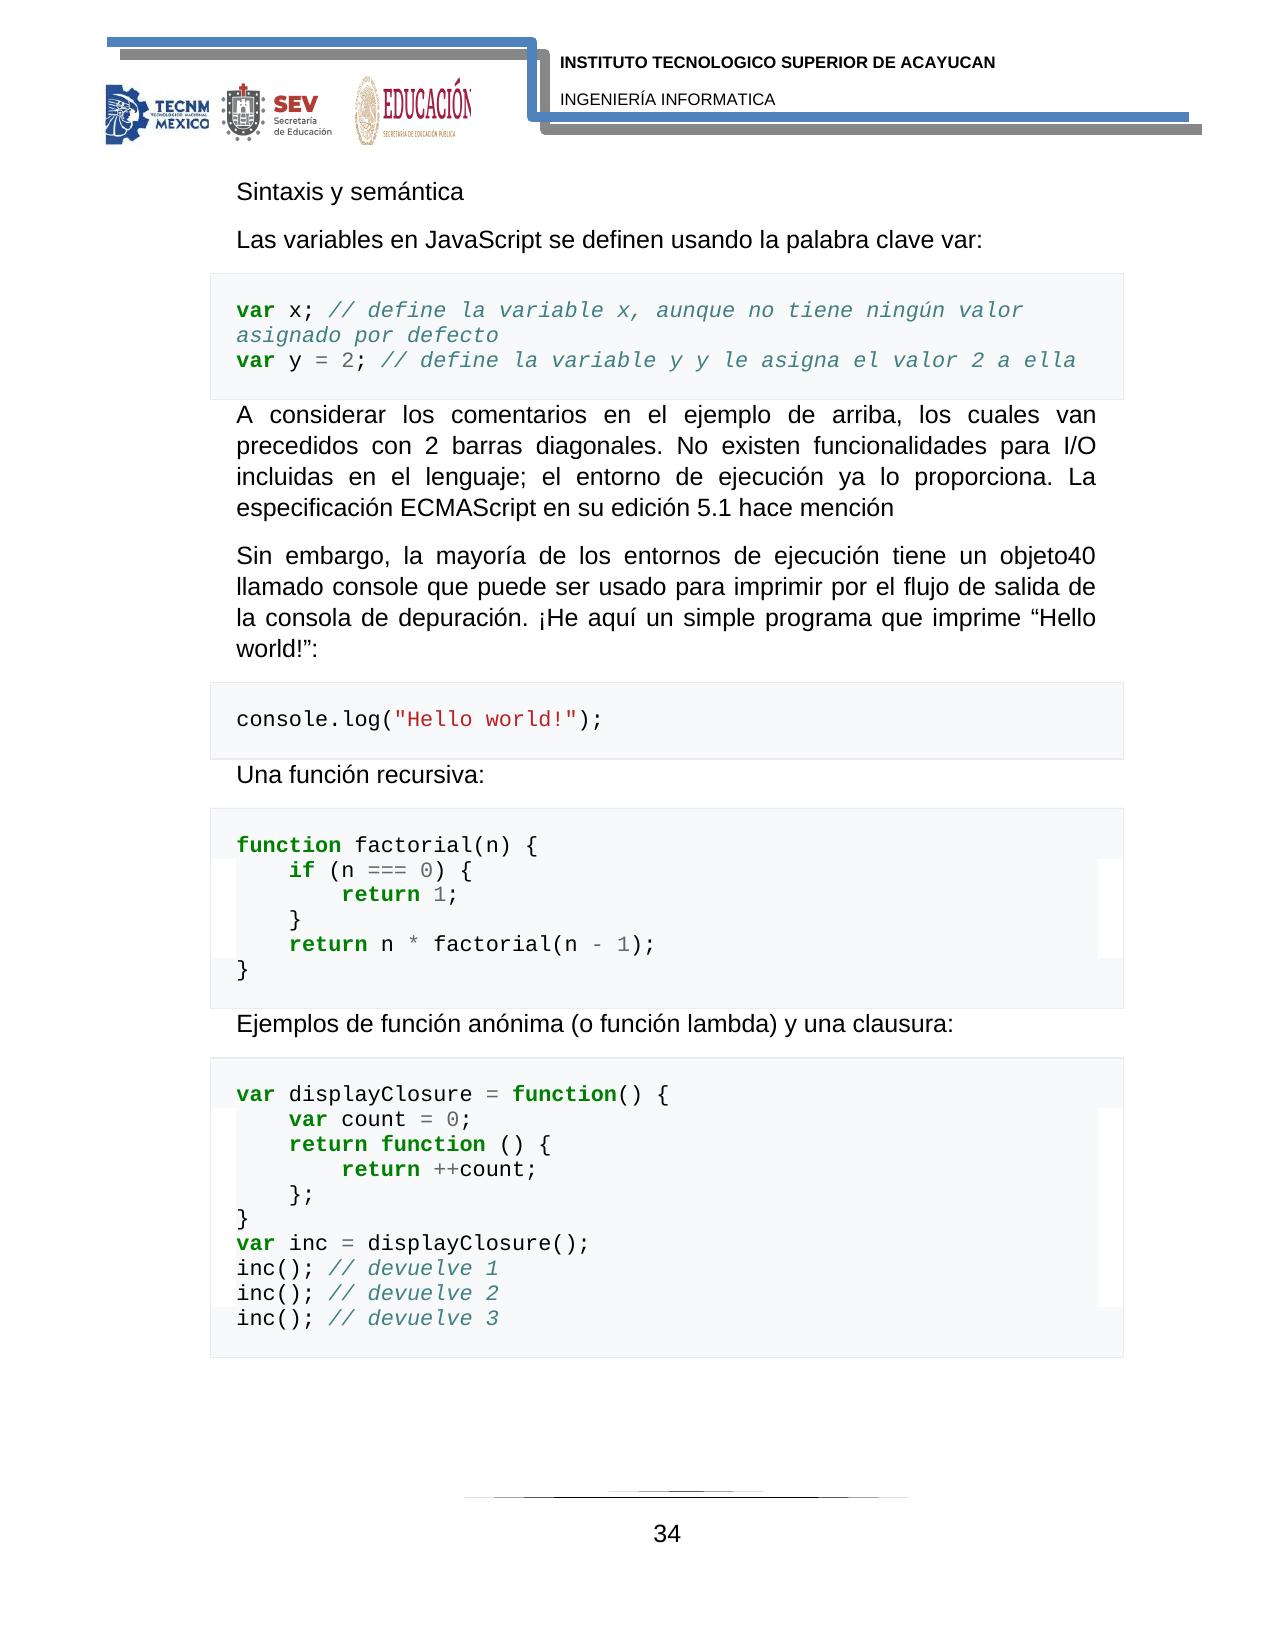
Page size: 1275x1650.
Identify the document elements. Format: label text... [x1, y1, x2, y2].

text var displayClosure = function() { [211, 1059, 1123, 1108]
text var x; // define la variable x, aunque no tiene ningún valor asignado por defecto [211, 274, 1123, 322]
text if (n === 0) { [236, 859, 1098, 883]
text Las variables en JavaScript se definen usando la palabra clave var: [236, 225, 1098, 254]
text var y = 2; // define la variable y y le asigna el valor 2 a ella [211, 322, 1123, 399]
picture [101, 75, 339, 151]
text }; [236, 1183, 1098, 1207]
text inc(); // devuelve 3 [211, 1280, 1123, 1357]
text inc(); // devuelve 1 [236, 1257, 1098, 1280]
text return function () { [236, 1133, 1098, 1158]
text function factorial(n) { [211, 809, 1123, 859]
text A considerar los comentarios en el ejemplo de arriba, los cuales van precedidos con 2 barras diagonales. No existen funcionalidades para I/O incluidas en el lenguaje; el entorno de ejecución ya lo proporciona. La especificación ECMAScript en su edición 5.1 hace mención [236, 400, 1098, 522]
text return ++count; [236, 1158, 1098, 1183]
text } [236, 908, 1098, 931]
text var inc = displayClosure(); [236, 1232, 1098, 1257]
text return 1; [236, 883, 1098, 908]
text } [236, 1207, 1098, 1232]
text Sintaxis y semántica [236, 177, 1098, 206]
text var count = 0; [236, 1108, 1098, 1133]
text } [211, 931, 1123, 1008]
text Una función recursiva: [236, 760, 1098, 788]
picture [355, 76, 471, 145]
text Ejemplos de función anónima (o función lambda) y una clausura: [236, 1009, 1098, 1038]
text Sin embargo, la mayoría de los entornos de ejecución tiene un objeto40​ llamado console que puede ser usado para imprimir por el flujo de salida de la consola de depuración. ¡He aquí un simple programa que imprime “Hello world!”: [236, 541, 1098, 663]
text console.log("Hello world!"); [211, 683, 1123, 758]
